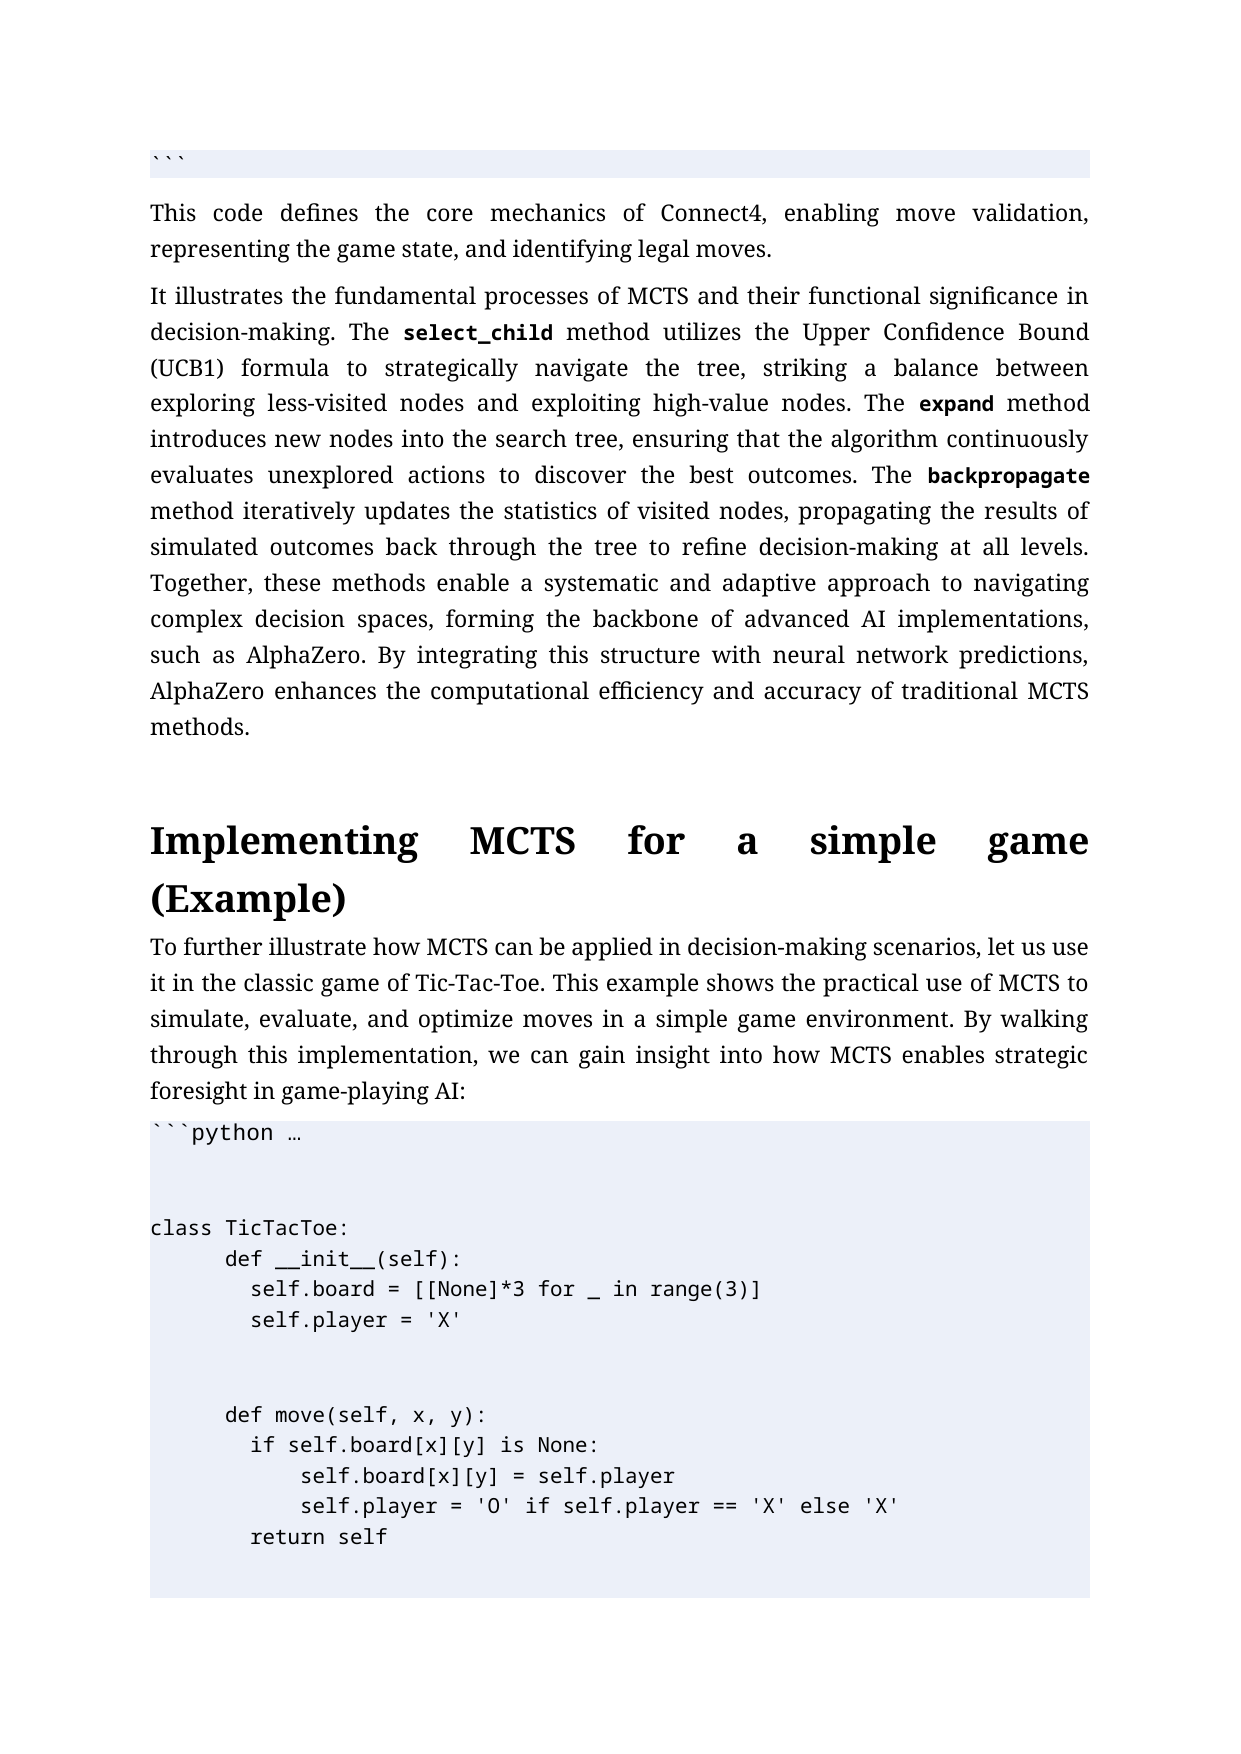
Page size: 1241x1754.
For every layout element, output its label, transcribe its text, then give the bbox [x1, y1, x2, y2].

text This code defines the core mechanics of Connect4, enabling move validation, representing the game state, and identifying legal moves. [150, 197, 1090, 264]
text It illustrates the fundamental processes of MCTS and their functional significance in decision-making. The select_child method utilizes the Upper Confidence Bound (UCB1) formula to strategically navigate the tree, striking a balance between exploring less-visited nodes and exploiting high-value nodes. The expand method introduces new nodes into the search tree, ensuring that the algorithm continuously evaluates unexplored actions to discover the best outcomes. The backpropagate method iteratively updates the statistics of visited nodes, propagating the results of simulated outcomes back through the tree to refine decision-making at all levels. Together, these methods enable a systematic and adaptive approach to navigating complex decision spaces, forming the backbone of advanced AI implementations, such as AlphaZero. By integrating this structure with neural network predictions, AlphaZero enhances the computational efficiency and accuracy of traditional MCTS methods. [150, 279, 1090, 742]
text To further illustrate how MCTS can be applied in decision-making scenarios, let us use it in the classic game of Tic-Tac-Toe. This example shows the practical use of MCTS to simulate, evaluate, and optimize moves in a simple game environment. By walking through this implementation, we can gain insight into how MCTS enables strategic foresight in game-playing AI: [150, 931, 1090, 1106]
text def move(self, x, y): if self.board[x][y] is None: self.board[x][y] = self.player self.player = 'O' if self.player == 'X' else 'X' return self [150, 1400, 1090, 1551]
text ``` [150, 150, 1090, 178]
subtitle Implementing MCTS for a simple game (Example) [150, 814, 1090, 924]
text ```python … [150, 1121, 1090, 1147]
text class TicTacToe: def __init__(self): self.board = [[None]*3 for _ in range(3)] self.player = 'X' [150, 1213, 1090, 1333]
